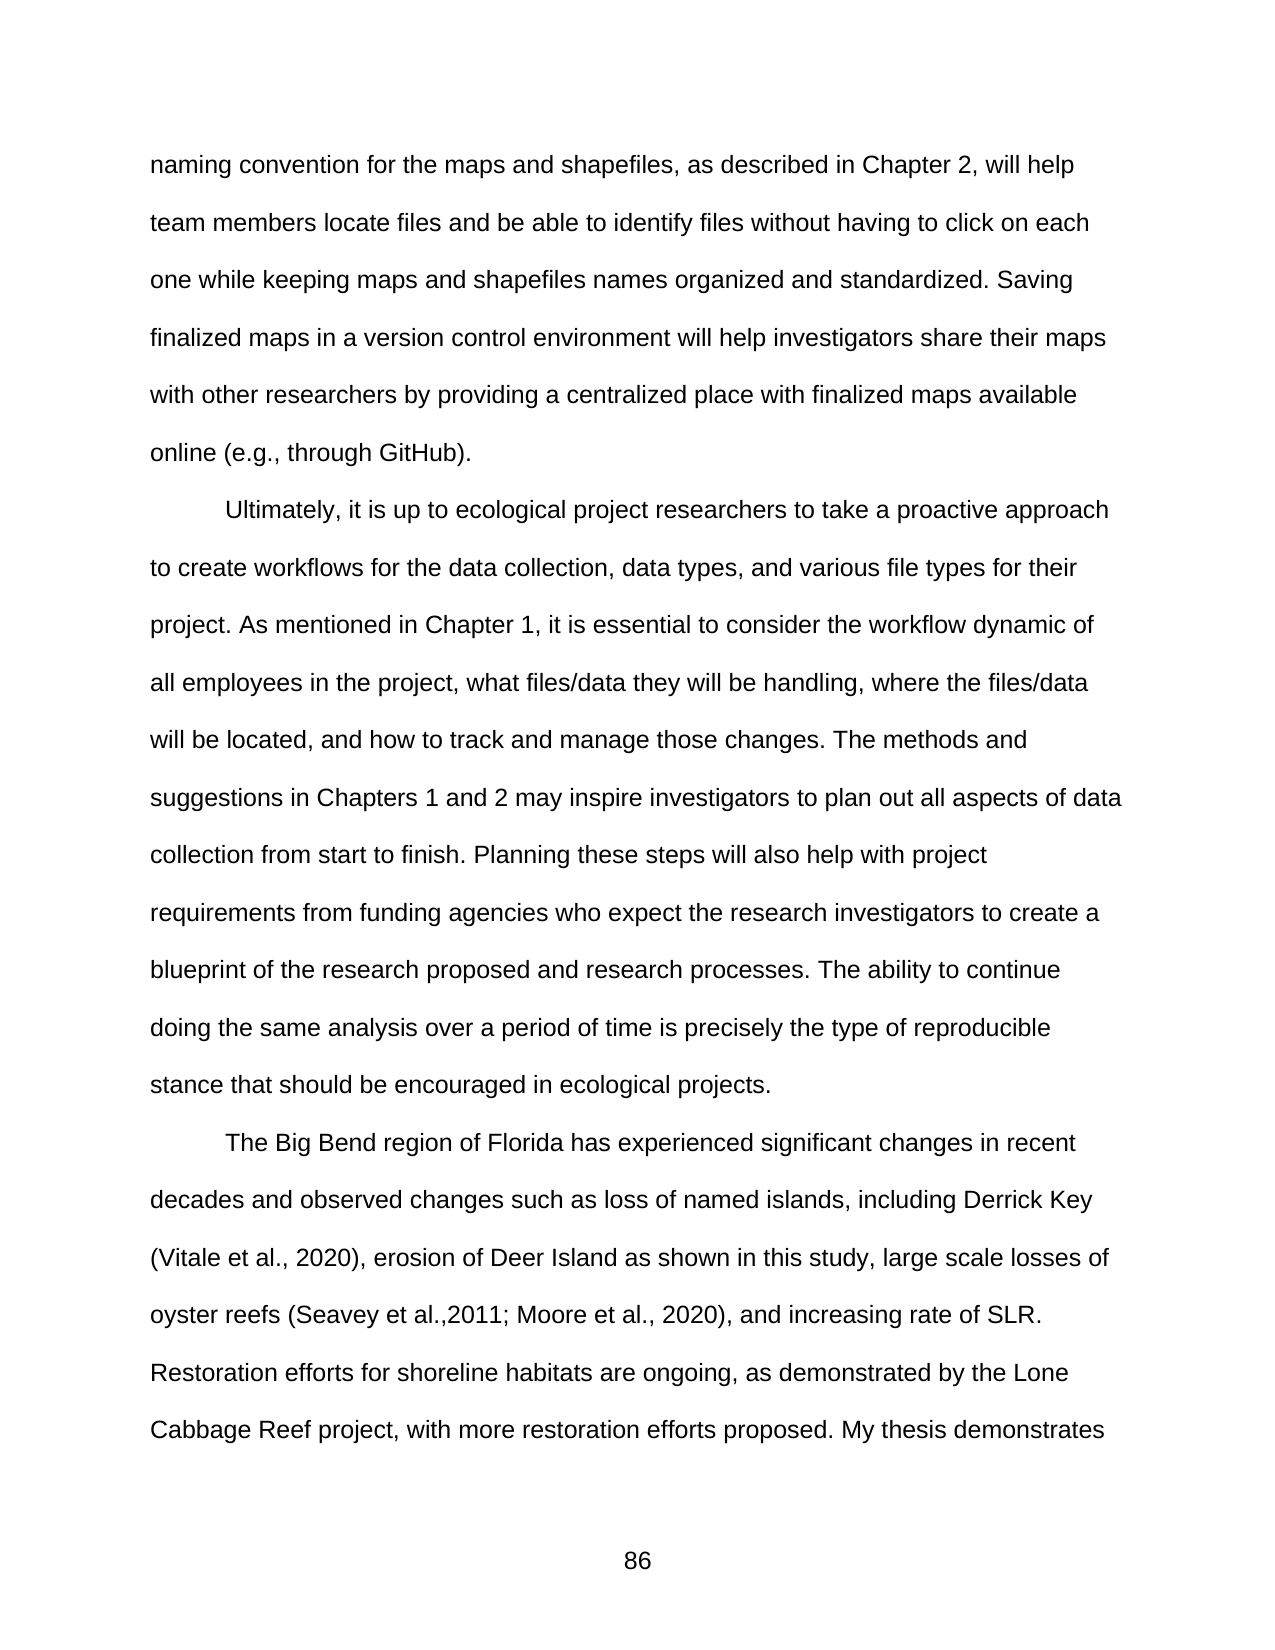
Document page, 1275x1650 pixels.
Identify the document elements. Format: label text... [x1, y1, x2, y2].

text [150, 150, 1125, 466]
text Ultimately, it is up to ecological project researchers to take a proactive approach to create workflows for the data collection, data types, and various file types for their project. As mentioned in Chapter 1, it is essential to consider the workflow dynamic of all employees in the project, what files/data they will be handling, where the files/data will be located, and how to track and manage those changes. The methods and suggestions in Chapters 1 and 2 may inspire investigators to plan out all aspects of data collection from start to finish. Planning these steps will also help with project requirements from funding agencies who expect the research investigators to create a blueprint of the research proposed and research processes. The ability to continue doing the same analysis over a period of time is precisely the type of reproducible stance that should be encouraged in ecological projects. [150, 495, 1125, 1099]
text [150, 1127, 1125, 1444]
